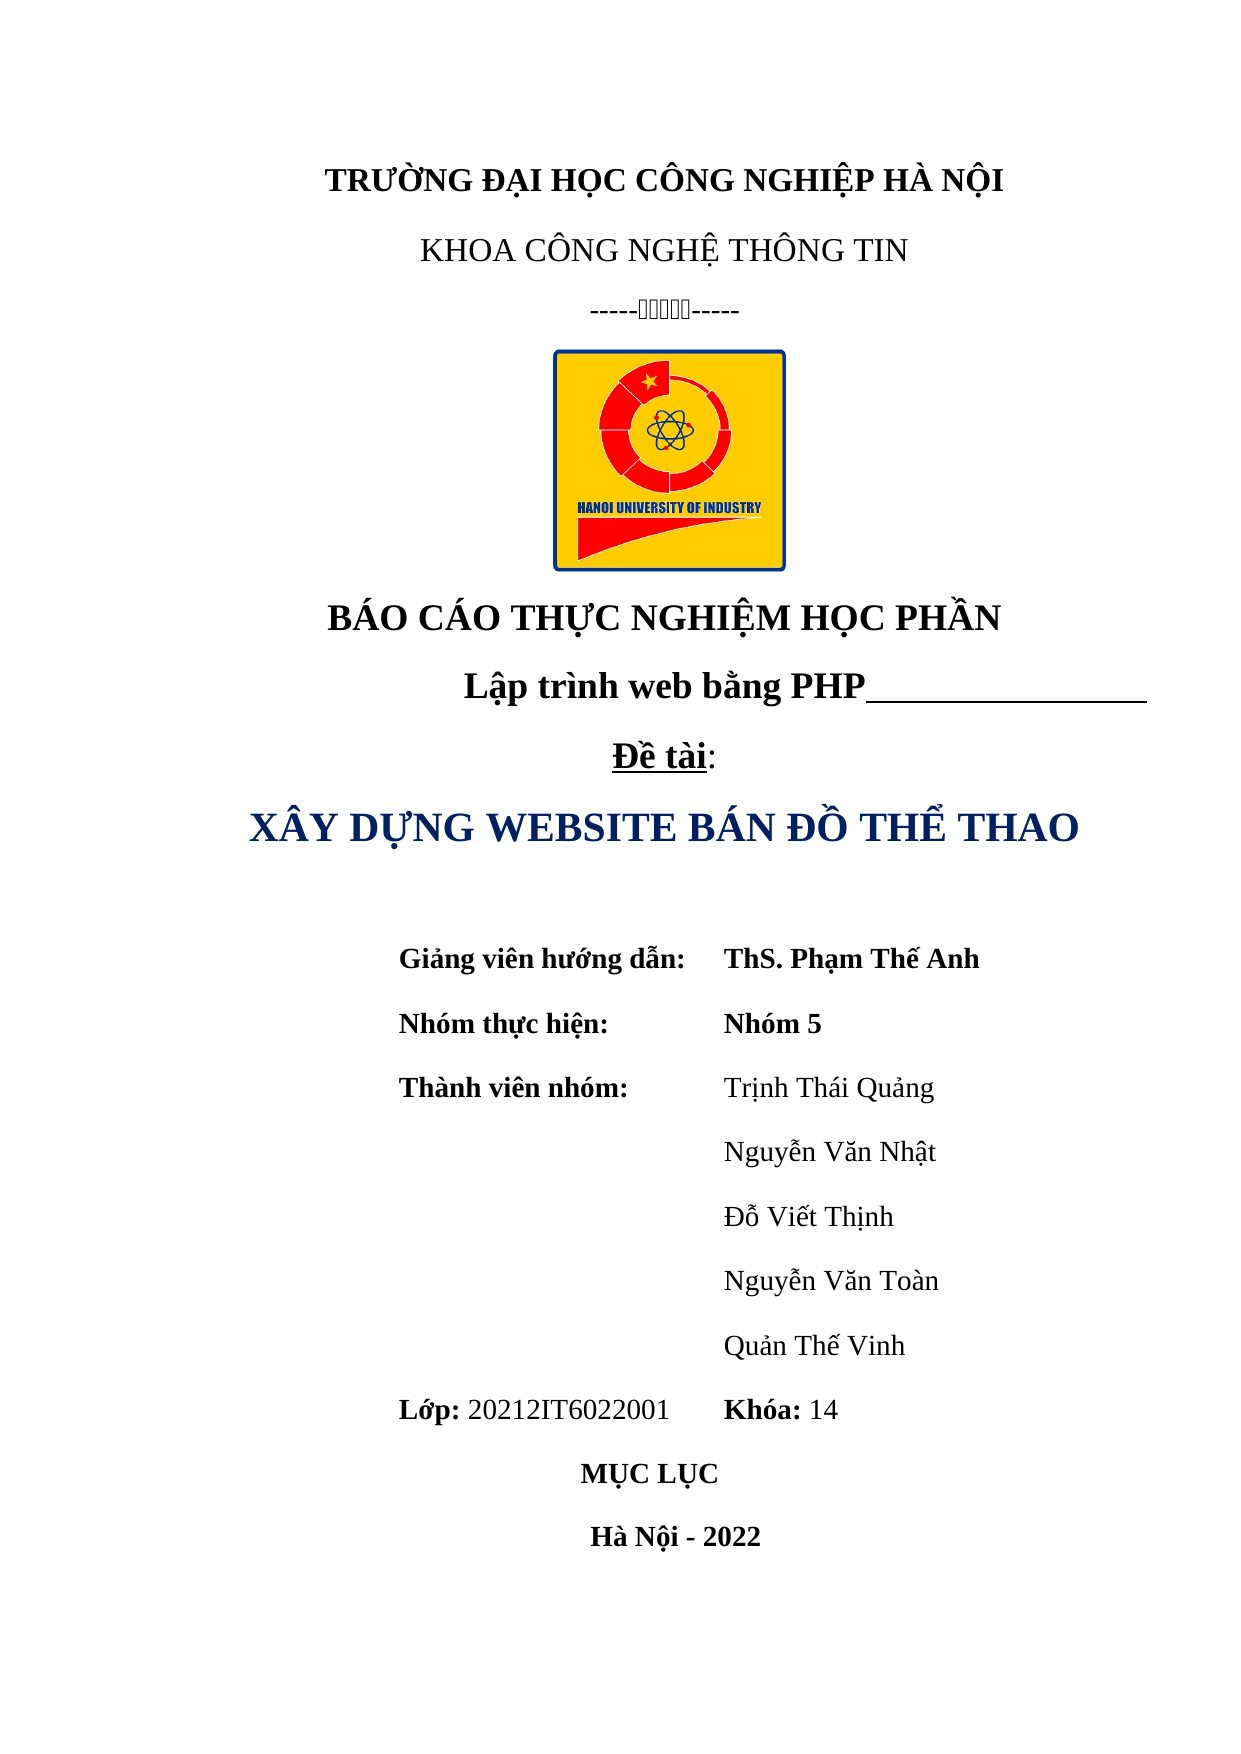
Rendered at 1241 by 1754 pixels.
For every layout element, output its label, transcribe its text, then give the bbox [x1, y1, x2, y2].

text Đề tài: [224, 734, 1104, 777]
text BÁO CÁO THỰC NGHIỆM HỌC PHẦN [224, 595, 1104, 638]
text Đỗ Viết Thịnh [224, 1199, 1104, 1232]
text KHOA CÔNG NGHỆ THÔNG TIN [224, 230, 1104, 268]
picture [552, 348, 786, 572]
text Nhóm thực hiện: Nhóm 5 [224, 1006, 1104, 1039]
text XÂY DỰNG WEBSITE BÁN ĐỒ THỂ THAO [224, 802, 1104, 850]
text Nguyễn Văn Nhật [224, 1134, 1104, 1168]
text Thành viên nhóm: Trịnh Thái Quảng [224, 1070, 1104, 1104]
text Lớp: 20212IT6022001 Khóa: 14 [224, 1392, 1104, 1426]
text Lập trình web bằng PHP [224, 664, 1104, 707]
text ---------- [224, 292, 1104, 326]
text Quản Thế Vinh [224, 1328, 1104, 1361]
text Giảng viên hướng dẫn: ThS. Phạm Thế Anh [224, 941, 1104, 975]
text Nguyễn Văn Toàn [224, 1263, 1104, 1297]
text TRƯỜNG ĐẠI HỌC CÔNG NGHIỆP HÀ NỘI [224, 160, 1104, 198]
